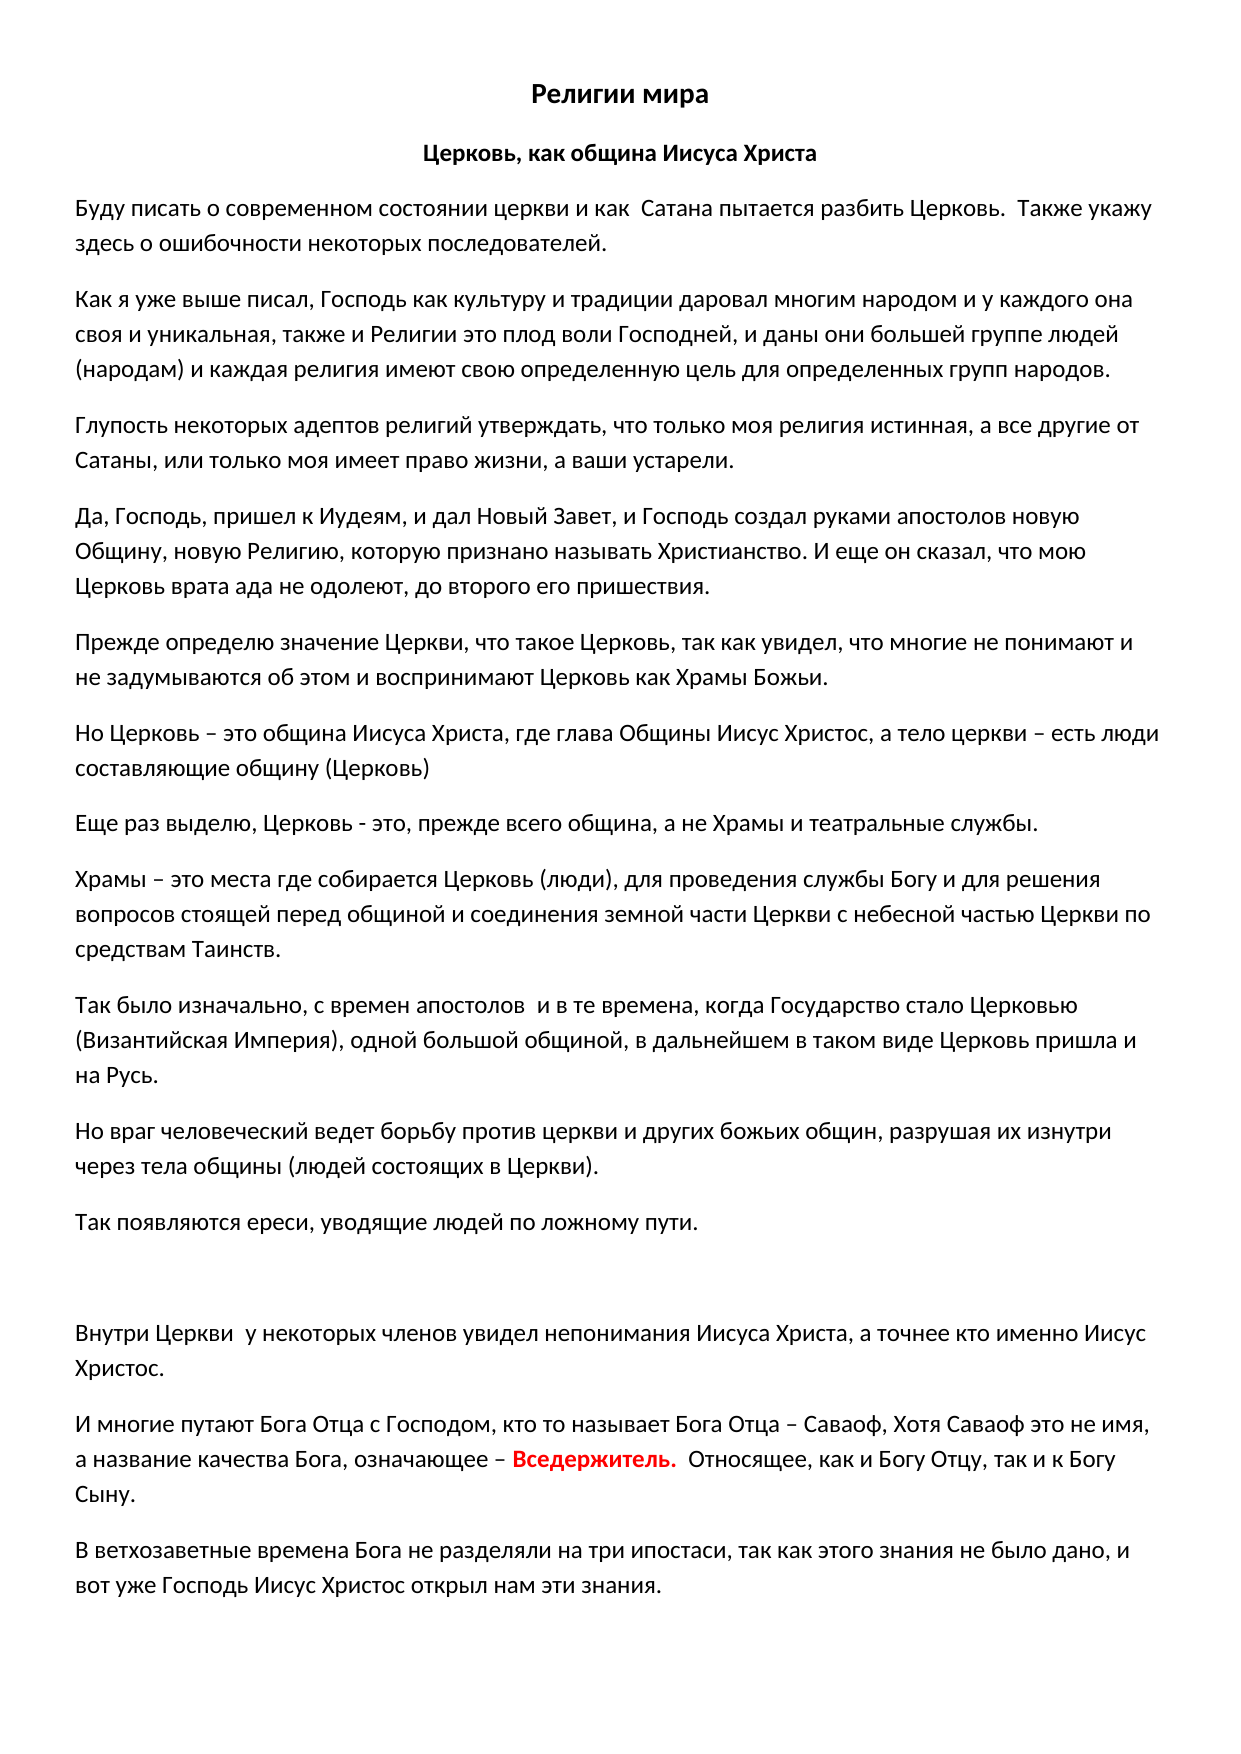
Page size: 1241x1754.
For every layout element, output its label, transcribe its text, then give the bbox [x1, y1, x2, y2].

text Но Церковь – это община Иисуса Христа, где глава Общины Иисус Христос, а тело церкви – есть люди составляющие общину (Церковь) [75, 717, 1165, 782]
text Храмы – это места где собирается Церковь (люди), для проведения службы Богу и для решения вопросов стоящей перед общиной и соединения земной части Церкви с небесной частью Церкви по средствам Таинств. [75, 863, 1165, 964]
text Но враг человеческий ведет борьбу против церкви и других божьих общин, разрушая их изнутри через тела общины (людей состоящих в Церкви). [75, 1115, 1165, 1181]
text В ветхозаветные времена Бога не разделяли на три ипостаси, так как этого знания не было дано, и вот уже Господь Иисус Христос открыл нам эти знания. [75, 1534, 1165, 1600]
text Еще раз выделю, Церковь - это, прежде всего община, а не Храмы и театральные службы. [75, 808, 1165, 838]
text Церковь, как община Иисуса Христа [75, 137, 1165, 167]
text Внутри Церкви у некоторых членов увидел непонимания Иисуса Христа, а точнее кто именно Иисус Христос. [75, 1318, 1165, 1383]
text Как я уже выше писал, Господь как культуру и традиции даровал многим народом и у каждого она своя и уникальная, также и Религии это плод воли Господней, и даны они большей группе людей (народам) и каждая религия имеют свою определенную цель для определенных групп народов. [75, 283, 1165, 384]
text Да, Господь, пришел к Иудеям, и дал Новый Завет, и Господь создал руками апостолов новую Общину, новую Религию, которую признано называть Христианство. И еще он сказал, что мою Церковь врата ада не одолеют, до второго его пришествия. [75, 500, 1165, 601]
text Буду писать о современном состоянии церкви и как Сатана пытается разбить Церковь. Также укажу здесь о ошибочности некоторых последователей. [75, 193, 1165, 258]
text Религии мира [75, 75, 1165, 111]
text Так появляются ереси, уводящие людей по ложному пути. [75, 1206, 1165, 1236]
text Прежде определю значение Церкви, что такое Церковь, так как увидел, что многие не понимают и не задумываются об этом и воспринимают Церковь как Храмы Божьи. [75, 626, 1165, 691]
text Глупость некоторых адептов религий утверждать, что только моя религия истинная, а все другие от Сатаны, или только моя имеет право жизни, а ваши устарели. [75, 409, 1165, 475]
text И многие путают Бога Отца с Господом, кто то называет Бога Отца – Саваоф, Хотя Саваоф это не имя, а название качества Бога, означающее – Вседержитель. Относящее, как и Богу Отцу, так и к Богу Сыну. [75, 1408, 1165, 1509]
text Так было изначально, с времен апостолов и в те времена, когда Государство стало Церковью (Византийская Империя), одной большой общиной, в дальнейшем в таком виде Церковь пришла и на Русь. [75, 989, 1165, 1090]
